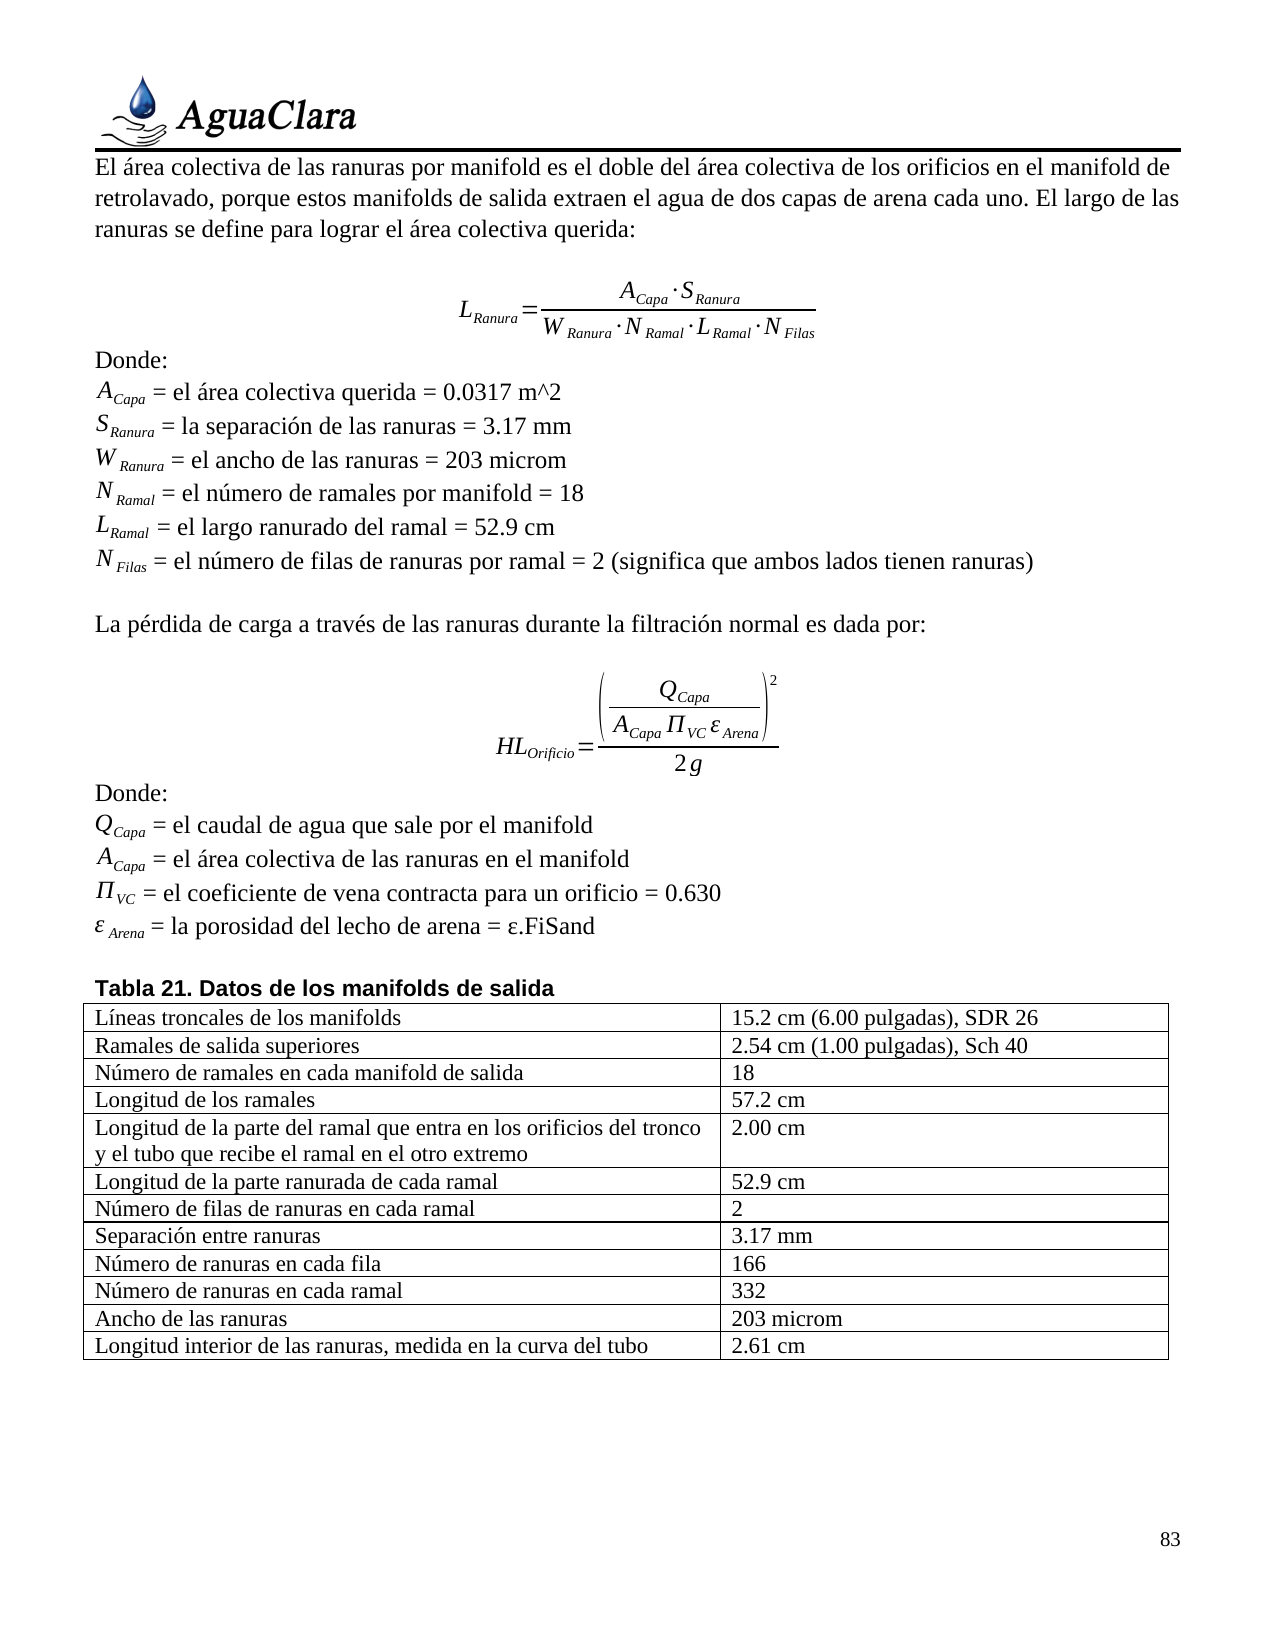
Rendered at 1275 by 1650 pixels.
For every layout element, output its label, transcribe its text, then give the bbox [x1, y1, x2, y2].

table_cell 52.9 cm [721, 1168, 1168, 1194]
table_cell Número de ramales en cada manifold de salida [84, 1059, 720, 1086]
list = el número de ramales por manifold = 18 [94, 477, 1181, 508]
list = el área colectiva de las ranuras en el manifold [94, 843, 1181, 874]
list Donde: [94, 778, 1181, 807]
text Tabla 21. Datos de los manifolds de salida [94, 975, 1181, 1001]
list = el número de filas de ranuras por ramal = 2 (significa que ambos lados tienen ranuras) [94, 544, 1181, 576]
table_cell 3.17 mm [721, 1223, 1168, 1249]
list Donde: [94, 345, 1181, 374]
table_cell 332 [721, 1277, 1168, 1304]
table_cell Número de ranuras en cada ramal [84, 1277, 720, 1304]
table_cell Separación entre ranuras [84, 1223, 720, 1249]
list = el caudal de agua que sale por el manifold [94, 809, 1181, 841]
table_cell Ancho de las ranuras [84, 1305, 720, 1331]
table_header 15.2 cm (6.00 pulgadas), SDR 26 [721, 1004, 1168, 1031]
table_cell Número de filas de ranuras en cada ramal [84, 1195, 720, 1221]
table_cell 2.61 cm [721, 1332, 1168, 1358]
list = el área colectiva querida = 0.0317 m^2 [94, 376, 1181, 408]
list = el largo ranurado del ramal = 52.9 cm [94, 511, 1181, 542]
list = el ancho de las ranuras = 203 microm [94, 443, 1181, 475]
table_cell Número de ranuras en cada fila [84, 1250, 720, 1276]
table_cell Ramales de salida superiores [84, 1032, 720, 1058]
table_cell 2.54 cm (1.00 pulgadas), Sch 40 [721, 1032, 1168, 1058]
table_cell Longitud de la parte del ramal que entra en los orificios del tronco y el tubo que recibe el ramal en el otro extremo [84, 1114, 720, 1167]
table_cell 203 microm [721, 1305, 1168, 1331]
text La pérdida de carga a través de las ranuras durante la filtración normal es dada por: [94, 609, 1181, 638]
table_cell Longitud interior de las ranuras, medida en la curva del tubo [84, 1332, 720, 1358]
table_cell Longitud de la parte ranurada de cada ramal [84, 1168, 720, 1194]
list = la separación de las ranuras = 3.17 mm [94, 410, 1181, 441]
table_cell 2 [721, 1195, 1168, 1221]
table_cell Longitud de los ramales [84, 1087, 720, 1113]
list = la porosidad del lecho de arena = ε.FiSand [94, 910, 1181, 942]
picture [94, 75, 373, 148]
table_header Líneas troncales de los manifolds [84, 1004, 720, 1031]
text El área colectiva de las ranuras por manifold es el doble del área colectiva de los orificios en el manifold de retrolavado, porque estos manifolds de salida extraen el agua de dos capas de arena cada uno. El largo de las ranuras se define para lograr el área colectiva querida: [94, 152, 1181, 243]
table_cell 166 [721, 1250, 1168, 1276]
table_cell 18 [721, 1059, 1168, 1086]
table_cell 2.00 cm [721, 1114, 1168, 1167]
table_cell 57.2 cm [721, 1087, 1168, 1113]
list = el coeficiente de vena contracta para un orificio = 0.630 [94, 877, 1181, 908]
